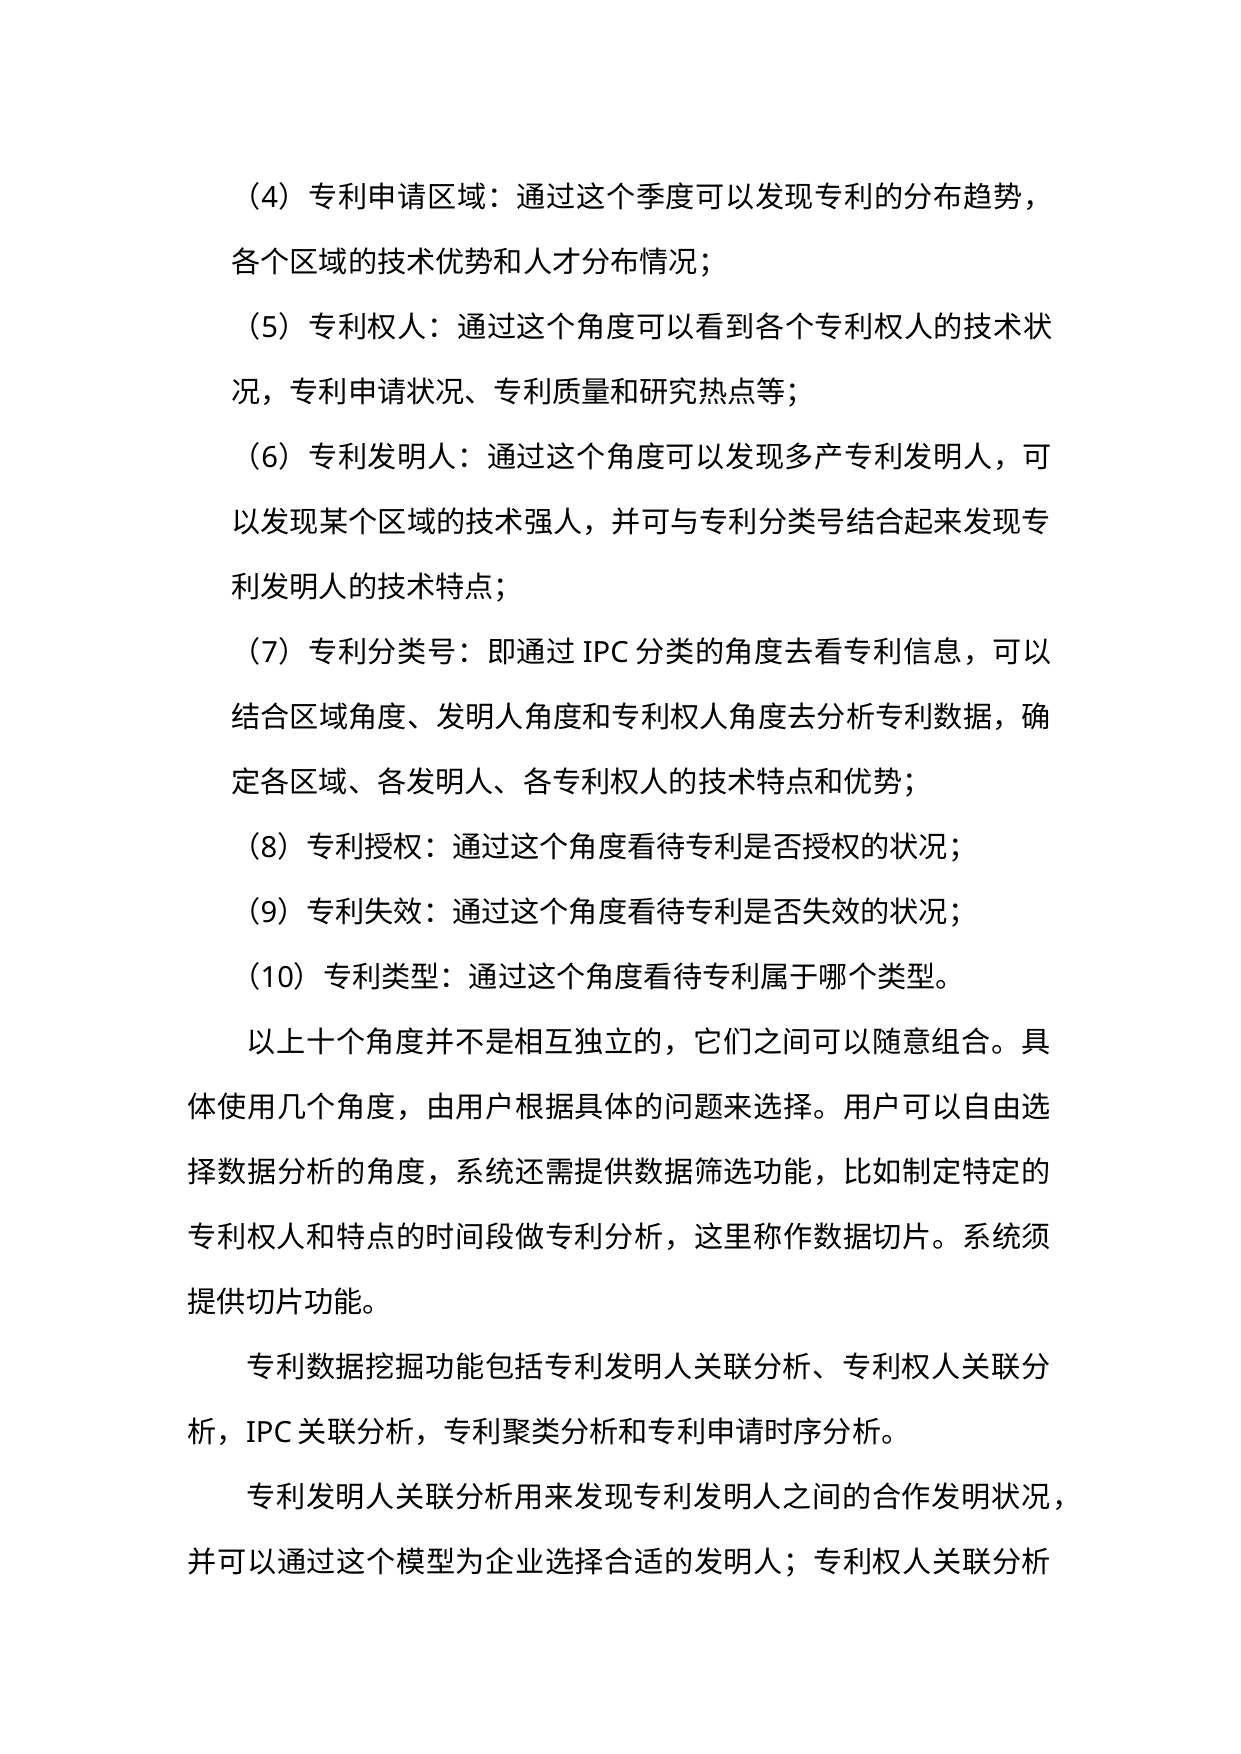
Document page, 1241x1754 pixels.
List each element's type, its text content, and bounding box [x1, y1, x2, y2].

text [187, 1462, 1053, 1592]
text （8）专利授权：通过这个角度看待专利是否授权的状况； [231, 812, 1053, 877]
text 专利数据挖掘功能包括专利发明人关联分析、专利权人关联分析，IPC关联分析，专利聚类分析和专利申请时序分析。 [187, 1332, 1053, 1462]
text （7）专利分类号：即通过IPC分类的角度去看专利信息，可以结合区域角度、发明人角度和专利权人角度去分析专利数据，确定各区域、各发明人、各专利权人的技术特点和优势； [231, 617, 1053, 812]
text （4）专利申请区域：通过这个季度可以发现专利的分布趋势，各个区域的技术优势和人才分布情况； [231, 162, 1053, 292]
text （6）专利发明人：通过这个角度可以发现多产专利发明人，可以发现某个区域的技术强人，并可与专利分类号结合起来发现专利发明人的技术特点； [231, 422, 1053, 617]
text 以上十个角度并不是相互独立的，它们之间可以随意组合。具体使用几个角度，由用户根据具体的问题来选择。用户可以自由选择数据分析的角度，系统还需提供数据筛选功能，比如制定特定的专利权人和特点的时间段做专利分析，这里称作数据切片。系统须提供切片功能。 [187, 1007, 1053, 1332]
text （9）专利失效：通过这个角度看待专利是否失效的状况； [231, 877, 1053, 942]
text （5）专利权人：通过这个角度可以看到各个专利权人的技术状况，专利申请状况、专利质量和研究热点等； [231, 292, 1053, 422]
text （10）专利类型：通过这个角度看待专利属于哪个类型。 [231, 942, 1053, 1007]
